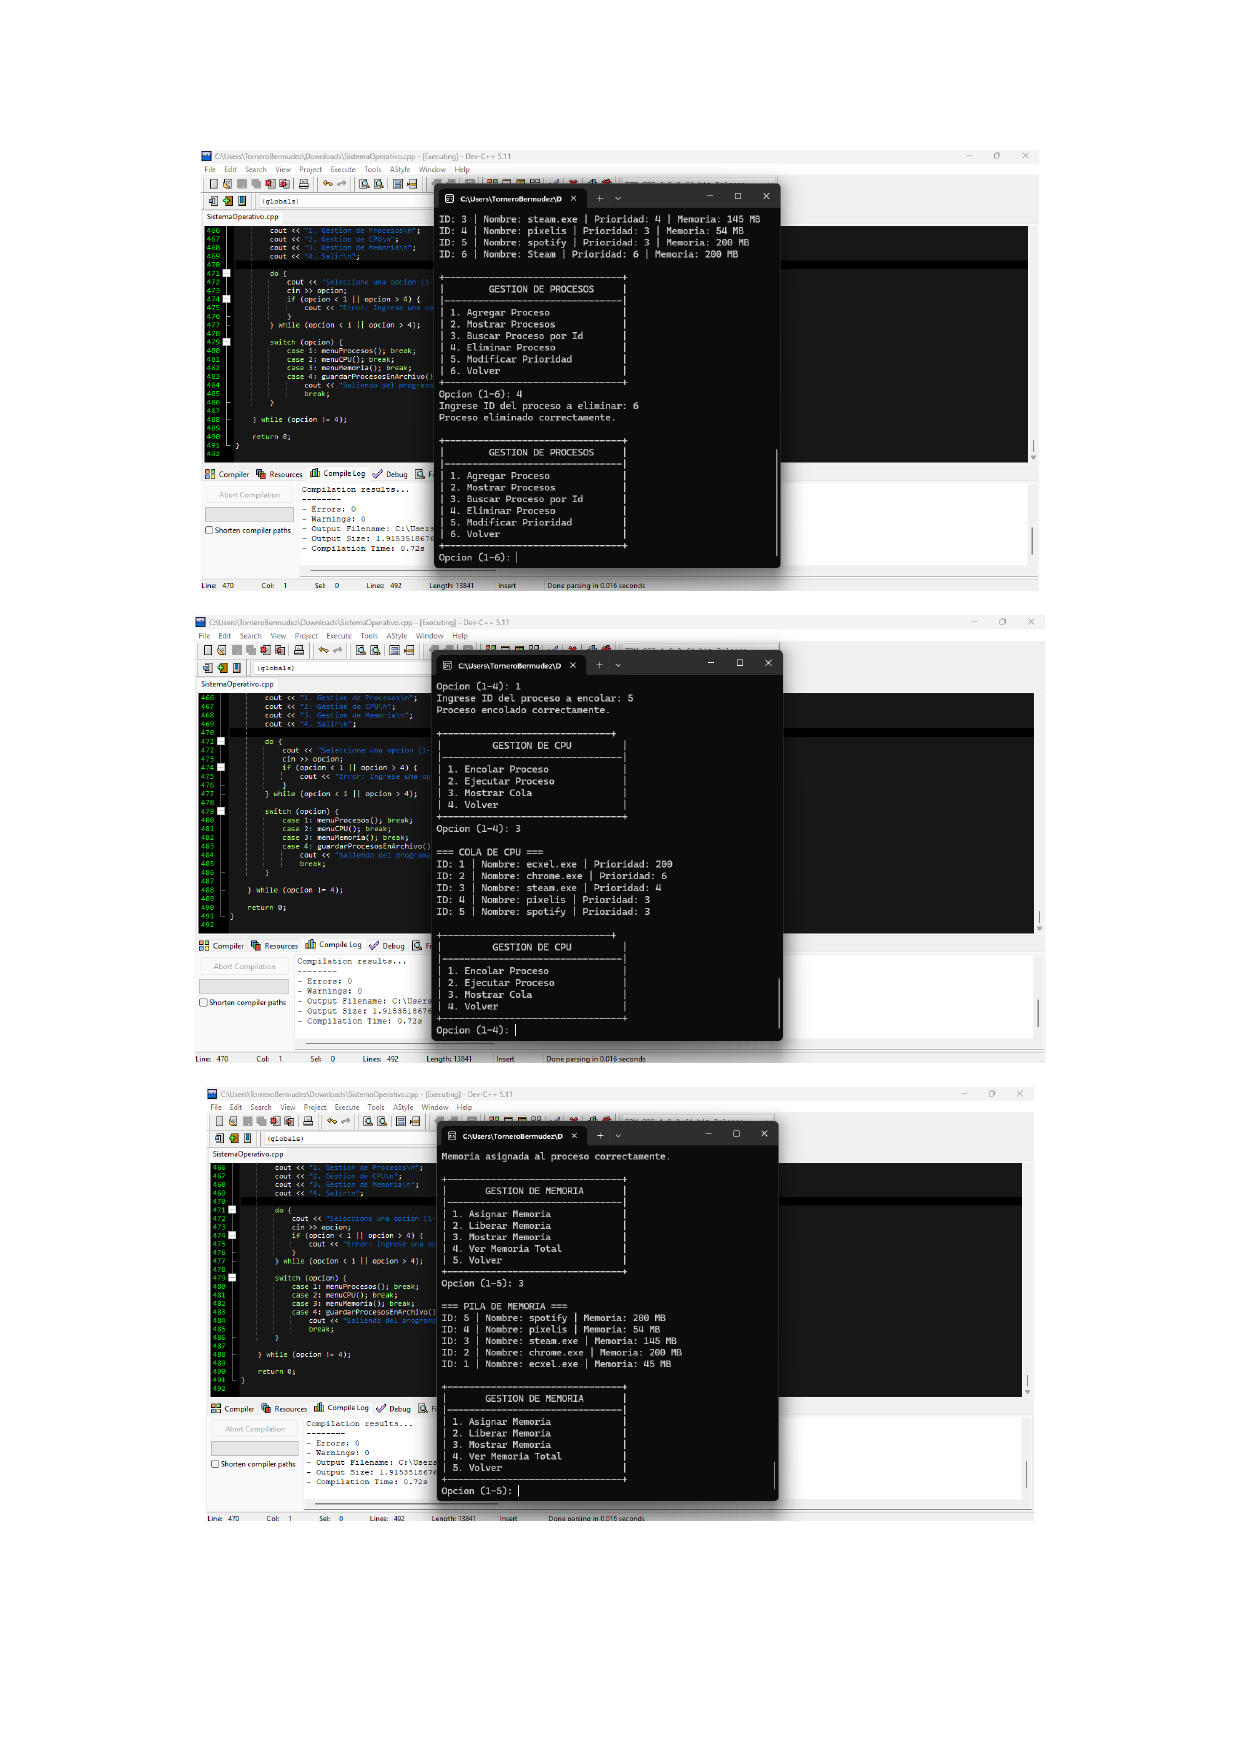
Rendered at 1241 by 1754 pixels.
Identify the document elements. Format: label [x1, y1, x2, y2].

picture [206, 1087, 1034, 1521]
picture [201, 150, 1040, 591]
picture [194, 615, 1046, 1063]
